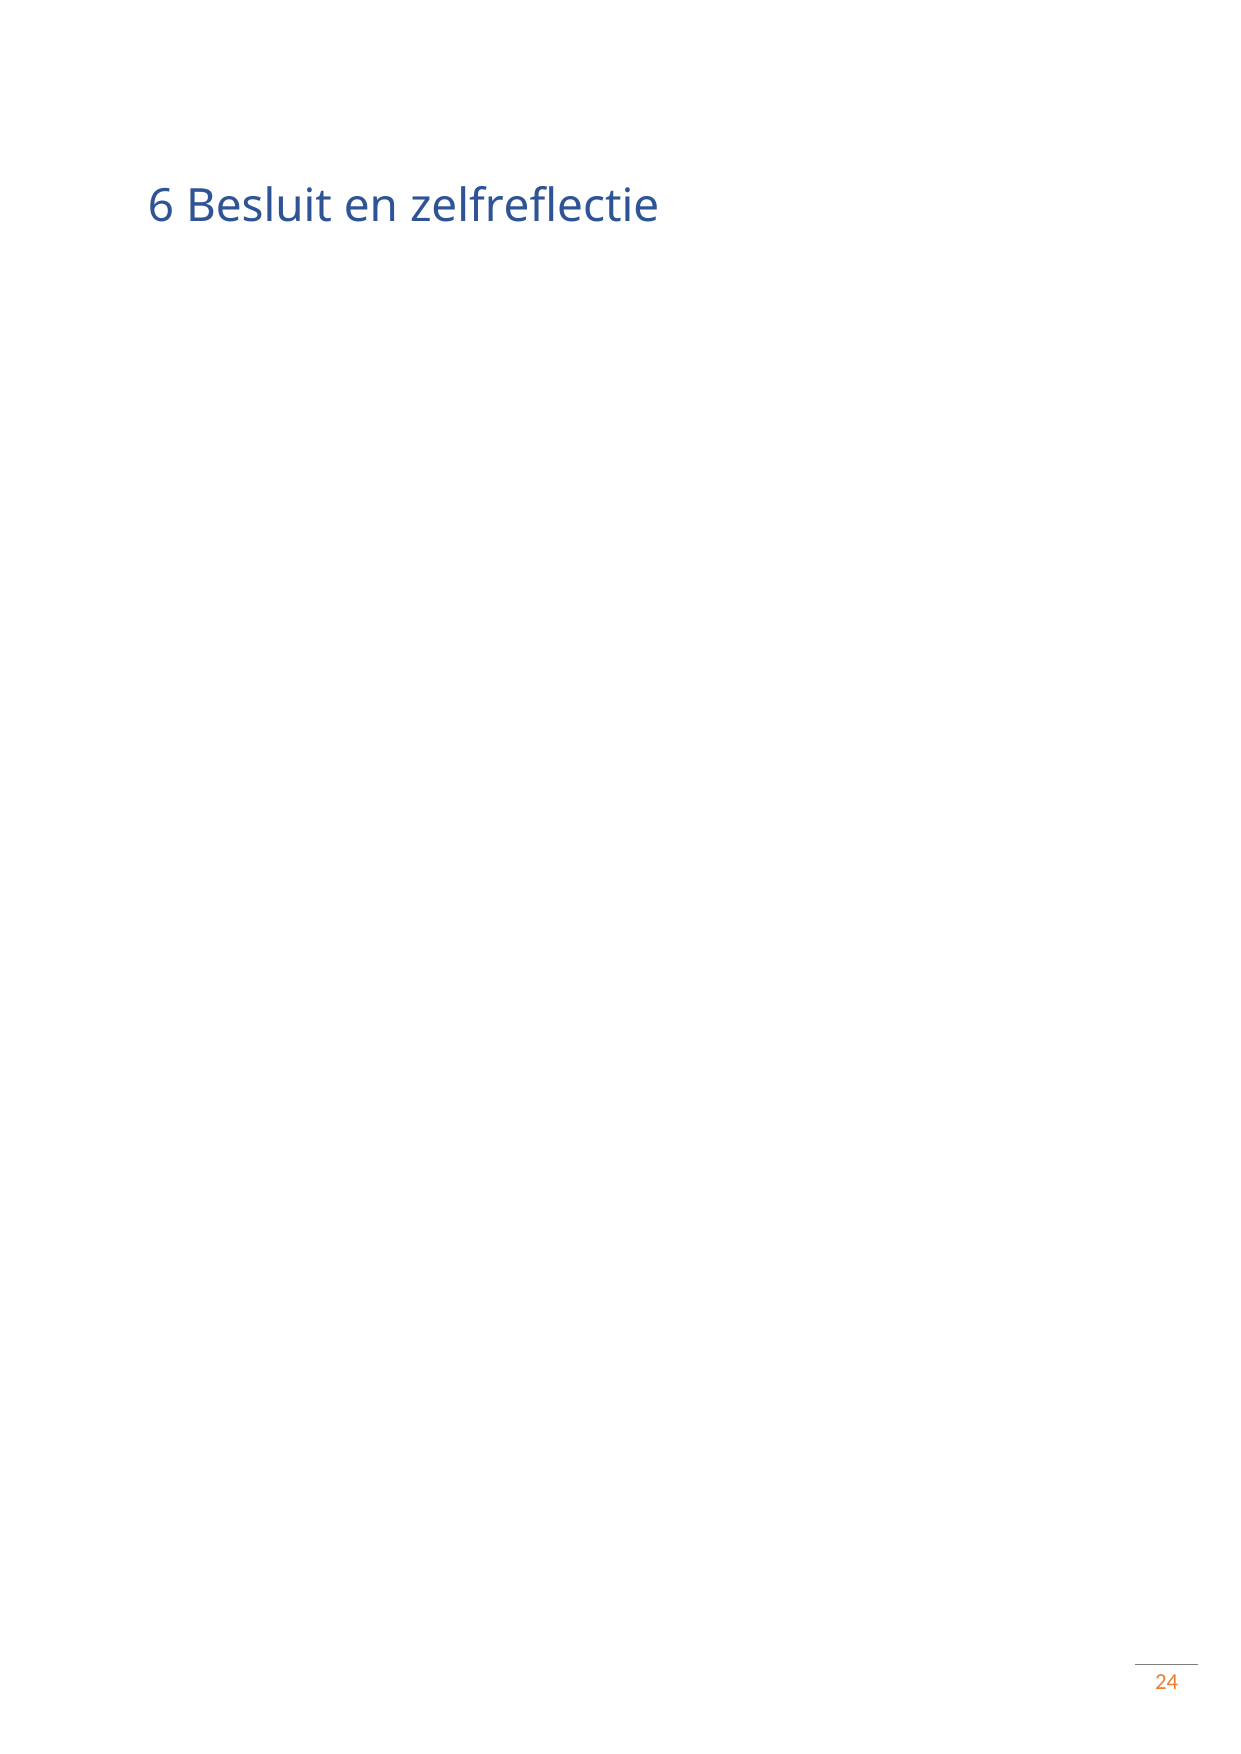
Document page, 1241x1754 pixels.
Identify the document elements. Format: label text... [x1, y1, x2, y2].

subtitle 6 Besluit en zelfreflectie [148, 173, 1093, 235]
